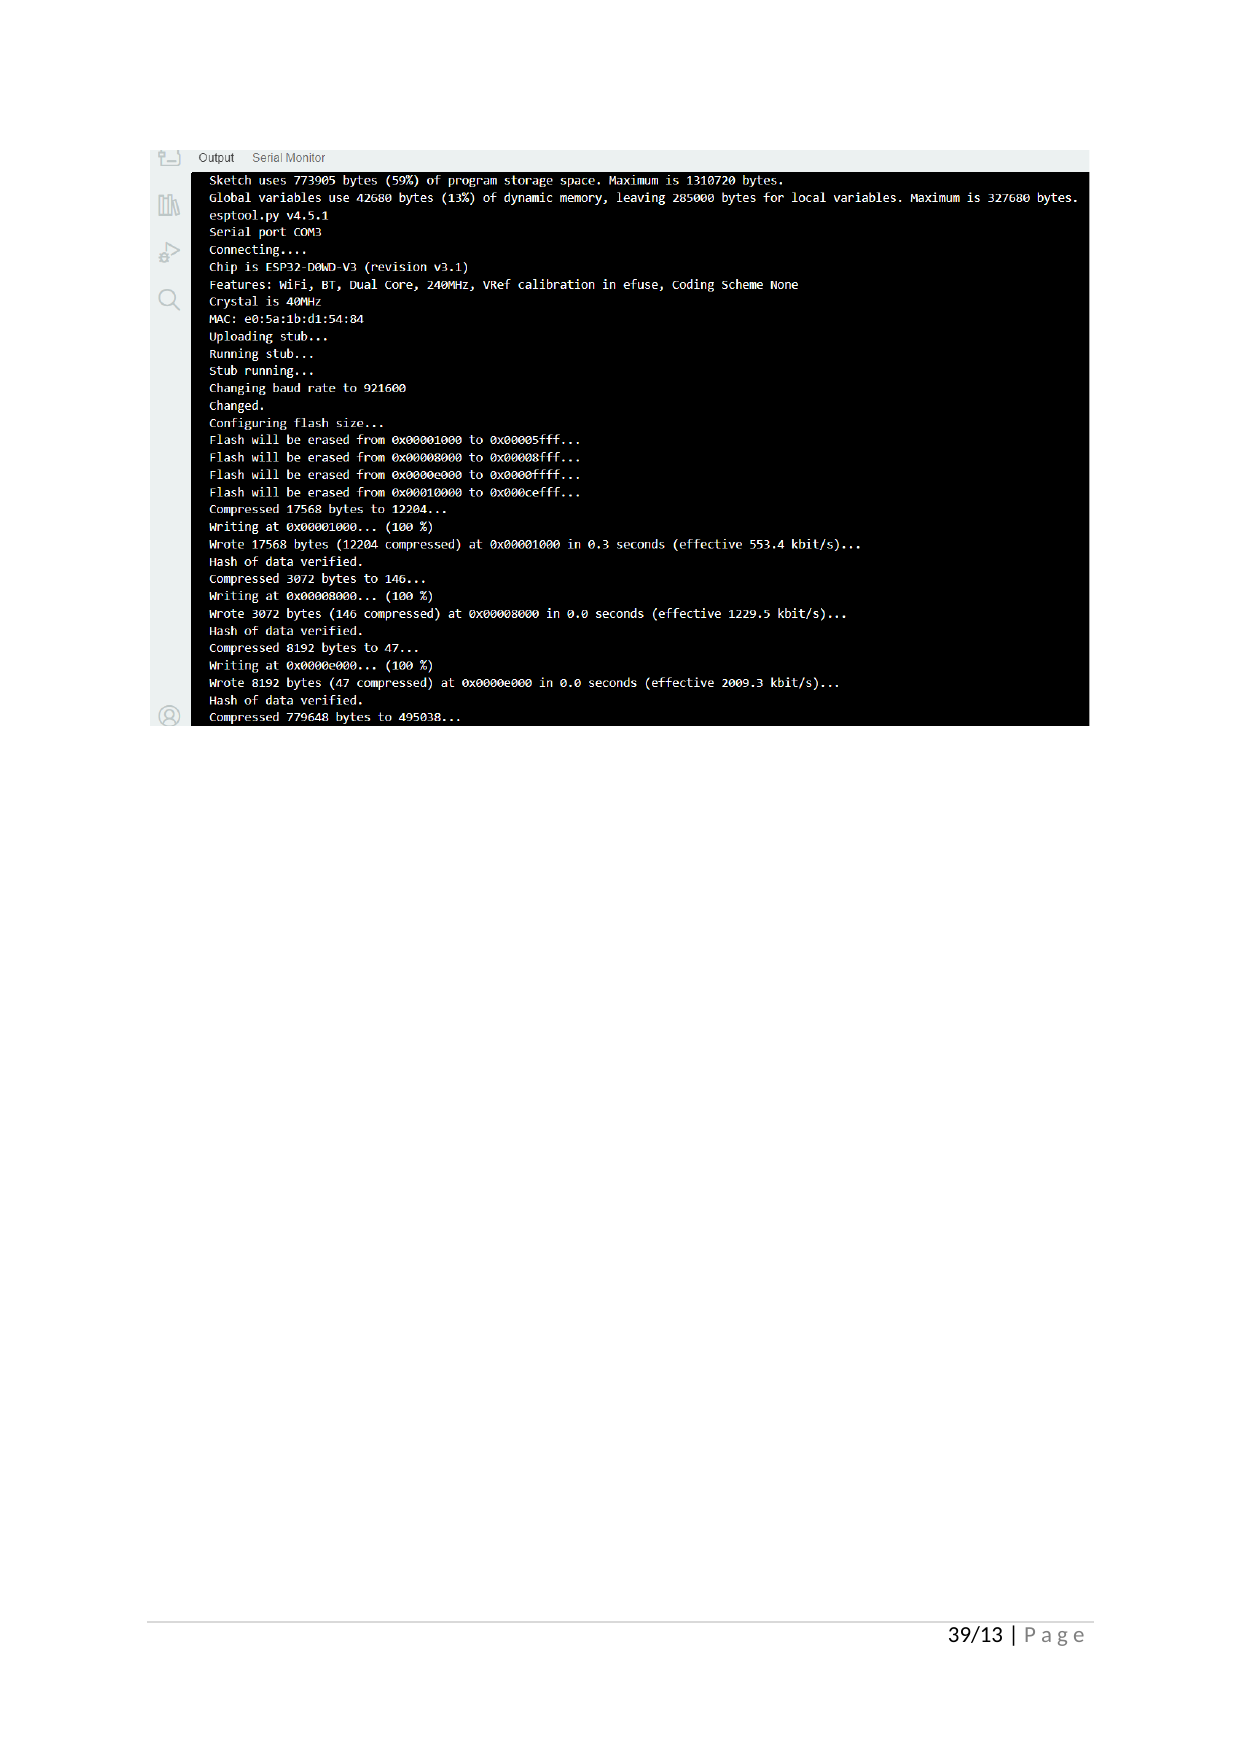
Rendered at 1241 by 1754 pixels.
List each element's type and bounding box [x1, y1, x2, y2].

picture [150, 150, 1090, 726]
